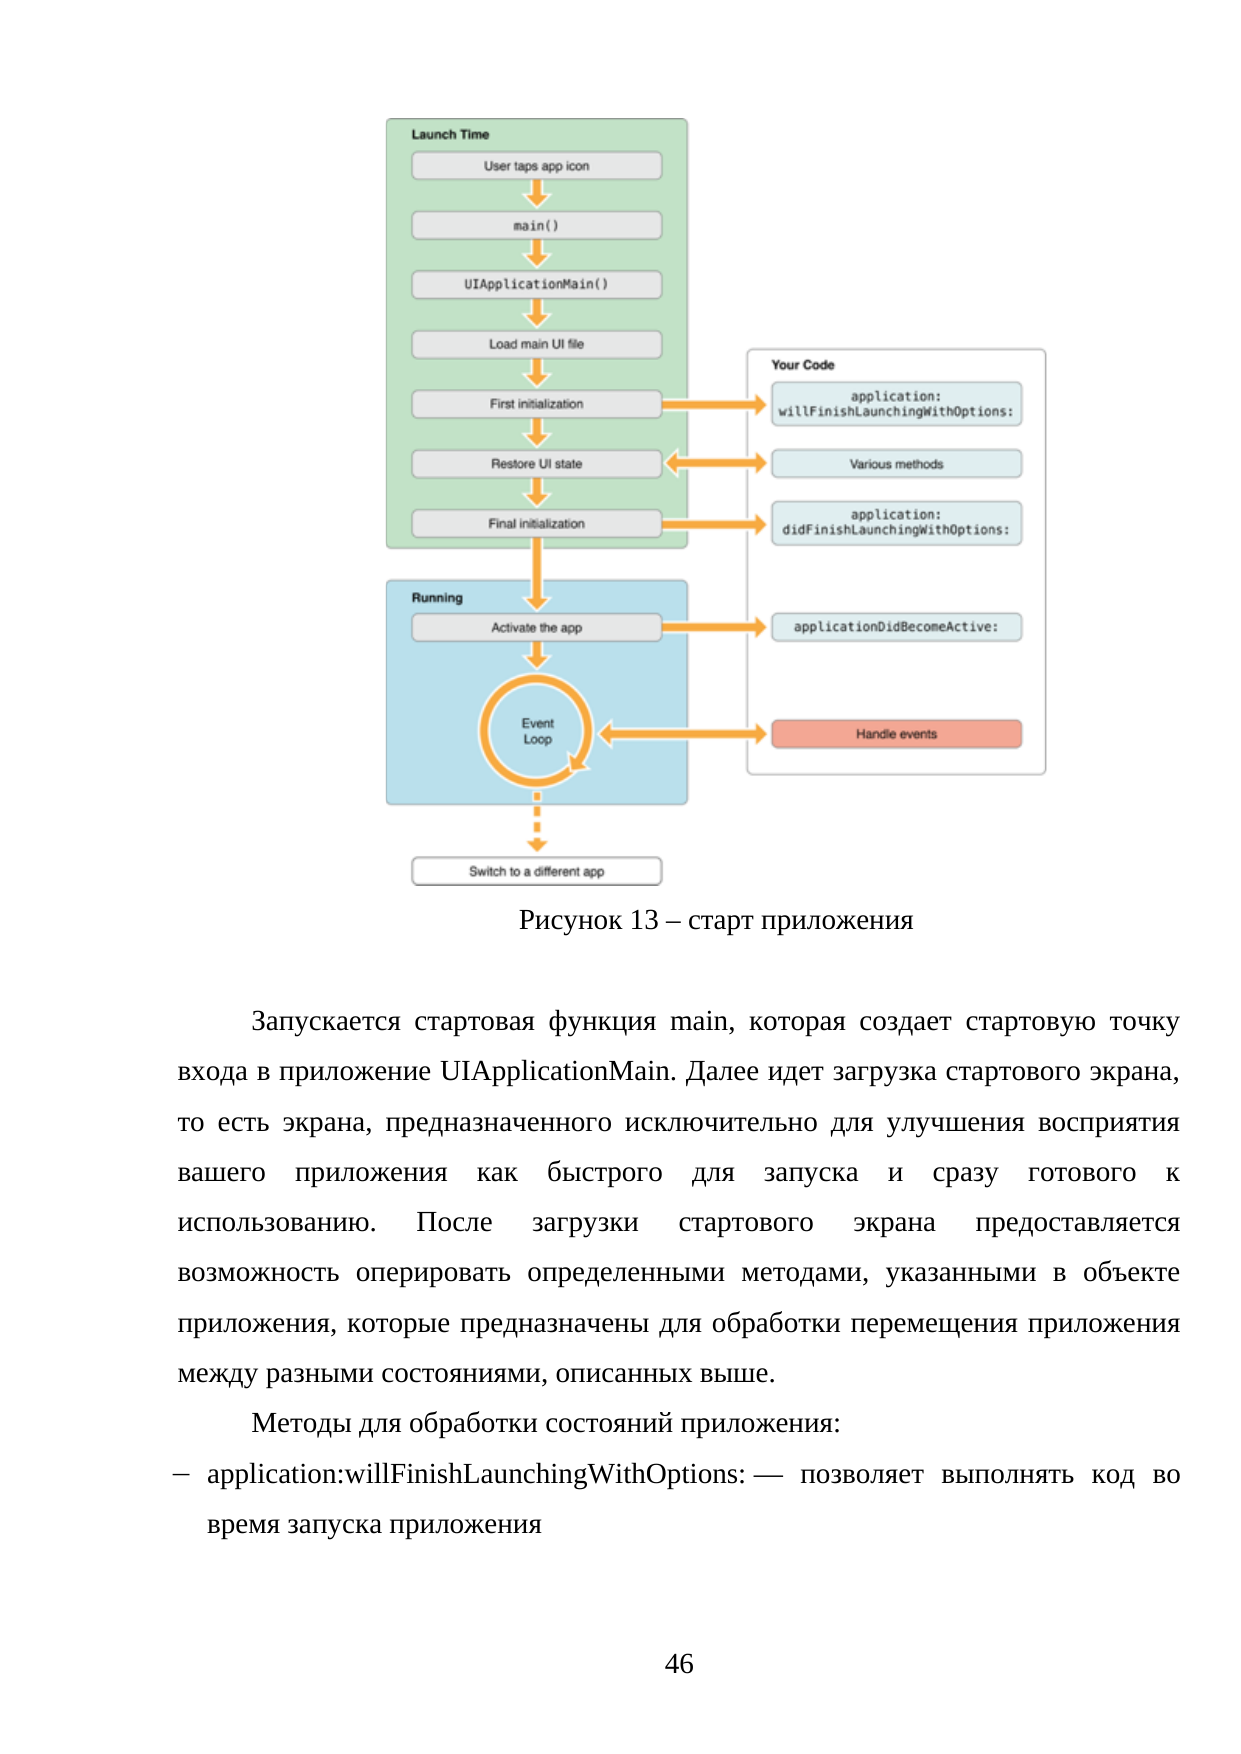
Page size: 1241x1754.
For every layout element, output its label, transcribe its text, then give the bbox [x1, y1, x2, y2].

picture [385, 118, 1047, 886]
text Методы для обработки состояний приложения: [177, 1406, 1181, 1439]
list application:willFinishLaunchingWithOptions: — позволяет выполнять код во время запуска приложения [169, 1456, 1181, 1540]
text Рисунок 13 – старт приложения [177, 902, 1181, 936]
text Запускается стартовая функция main, которая создает стартовую точку входа в приложение UIApplicationMain. Далее идет загрузка стартового экрана, то есть экрана, предназначенного исключительно для улучшения восприятия вашего приложения как быстрого для запуска и сразу готового к использованию. После загрузки стартового экрана предоставляется возможность оперировать определенными методами, указанными в объекте приложения, которые предназначены для обработки перемещения приложения между разными состояниями, описанных выше. [177, 1003, 1181, 1389]
